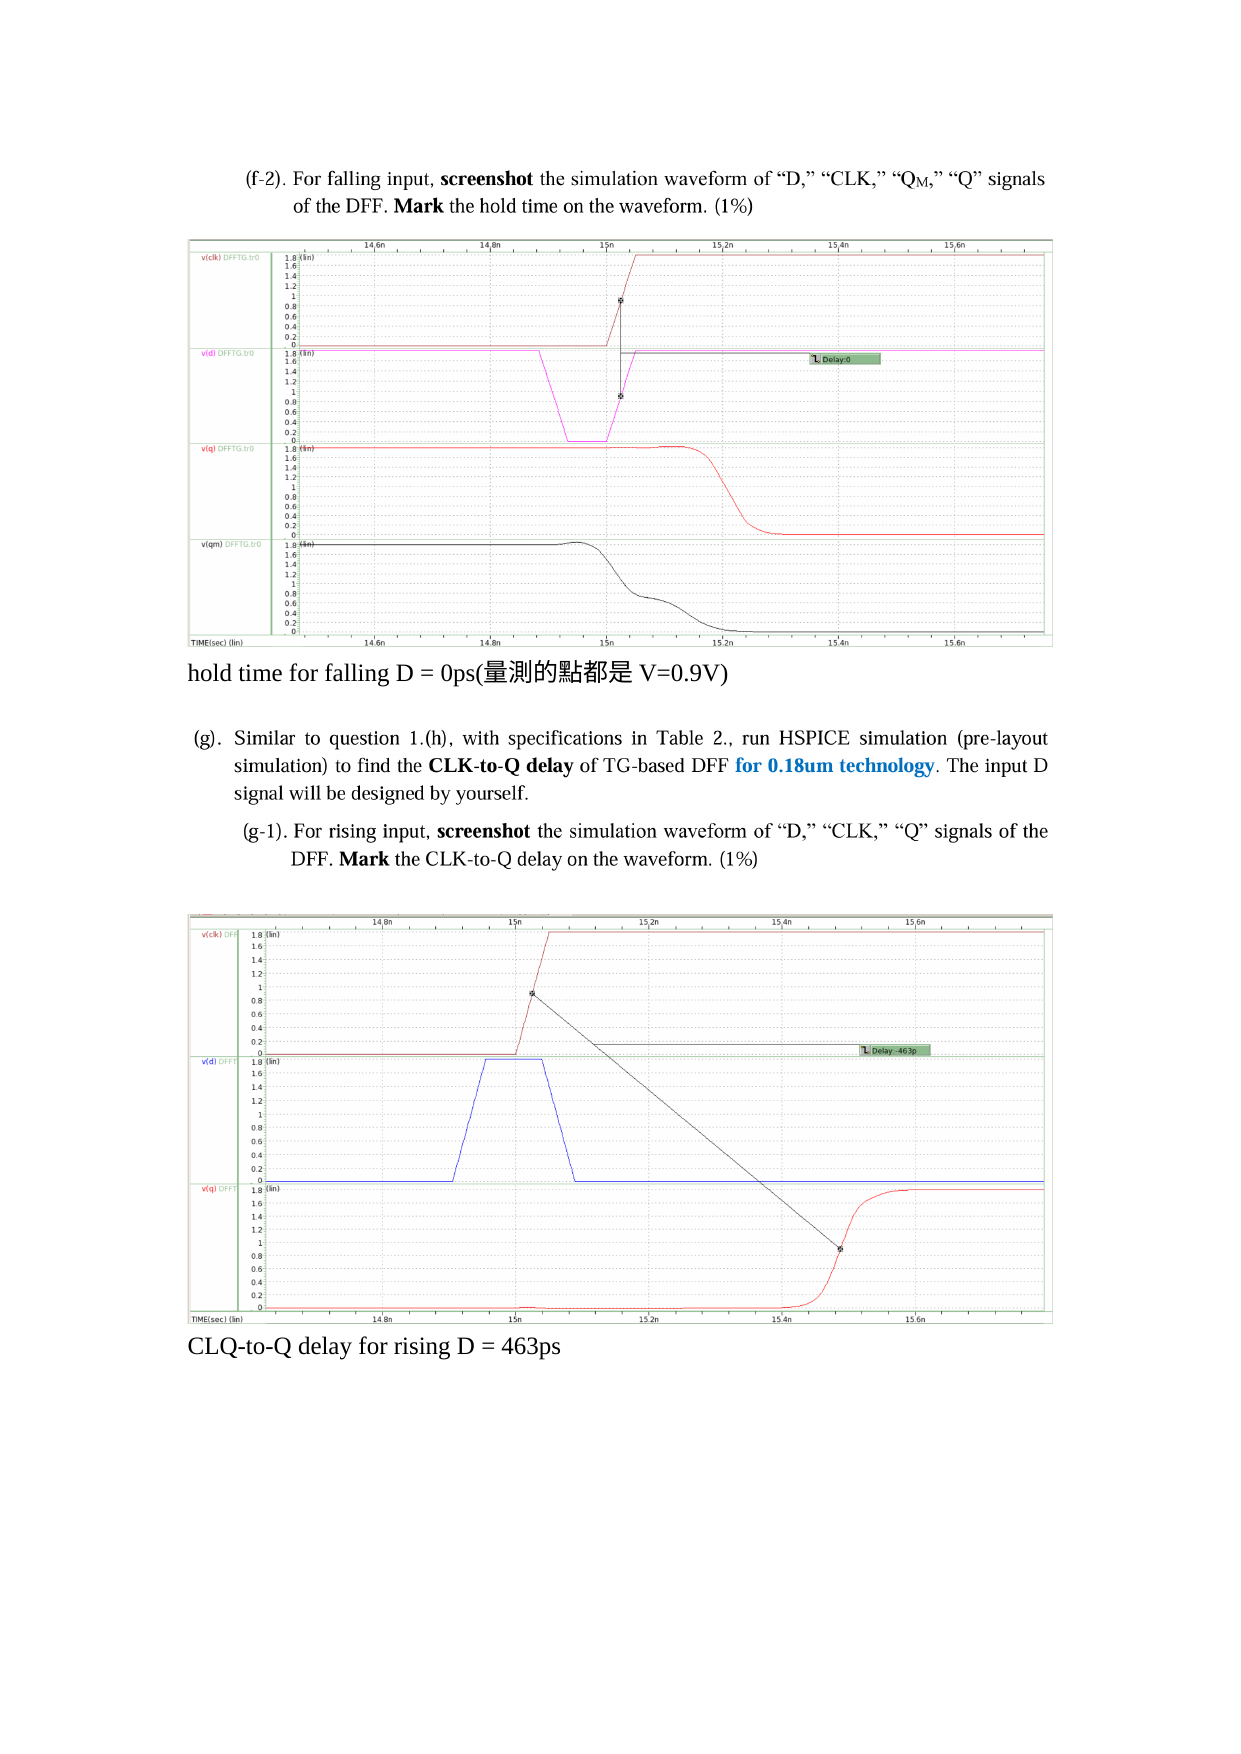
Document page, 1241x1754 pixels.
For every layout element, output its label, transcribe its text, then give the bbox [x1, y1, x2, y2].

picture [187, 239, 1053, 647]
text hold time for falling D = 0ps(量測的點都是V=0.9V) [187, 652, 1053, 689]
picture [187, 164, 1053, 218]
picture [187, 727, 1053, 872]
picture [187, 914, 1053, 1324]
text CLQ-to-Q delay for rising D = 463ps [187, 1327, 1053, 1364]
